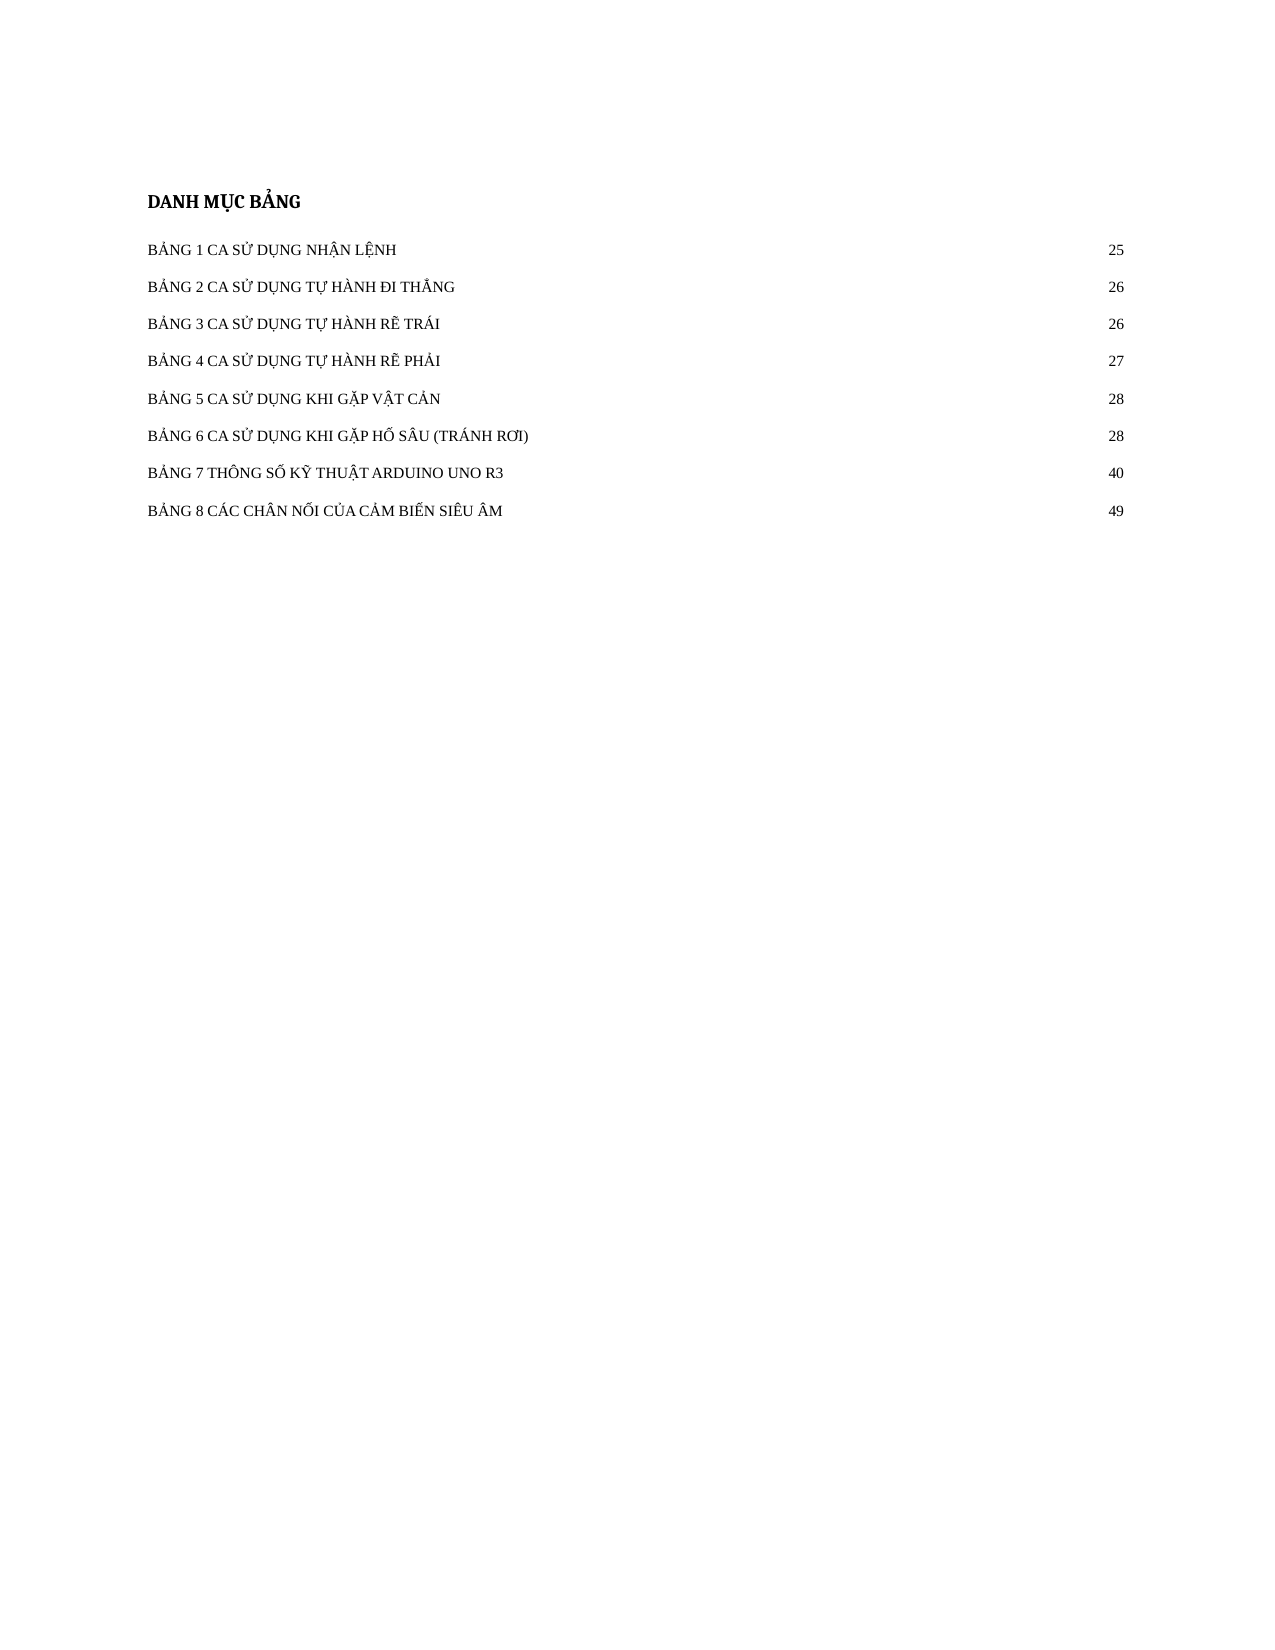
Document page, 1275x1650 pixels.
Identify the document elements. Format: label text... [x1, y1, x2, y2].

subtitle DANH MỤC BẢNG [147, 175, 1125, 213]
